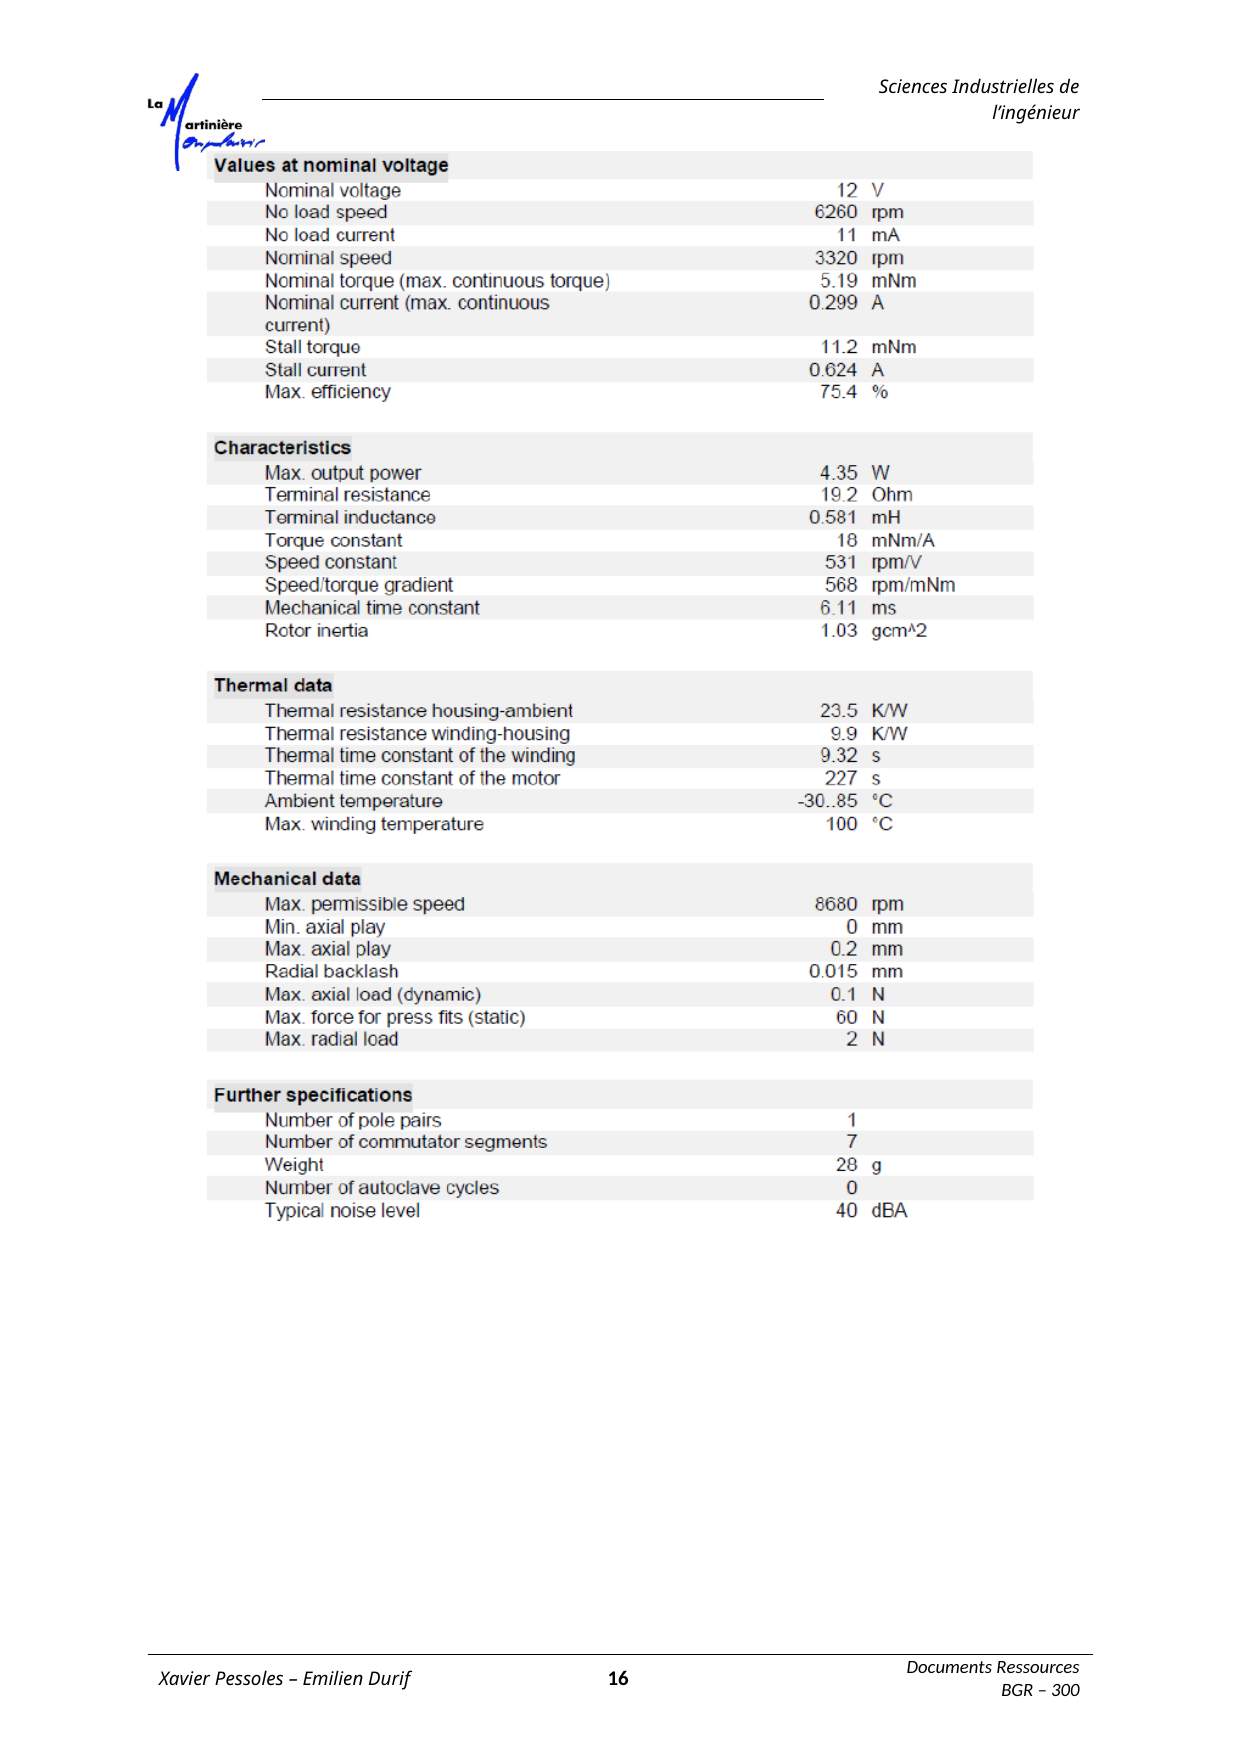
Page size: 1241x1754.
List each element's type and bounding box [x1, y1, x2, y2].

picture [147, 73, 1034, 1221]
